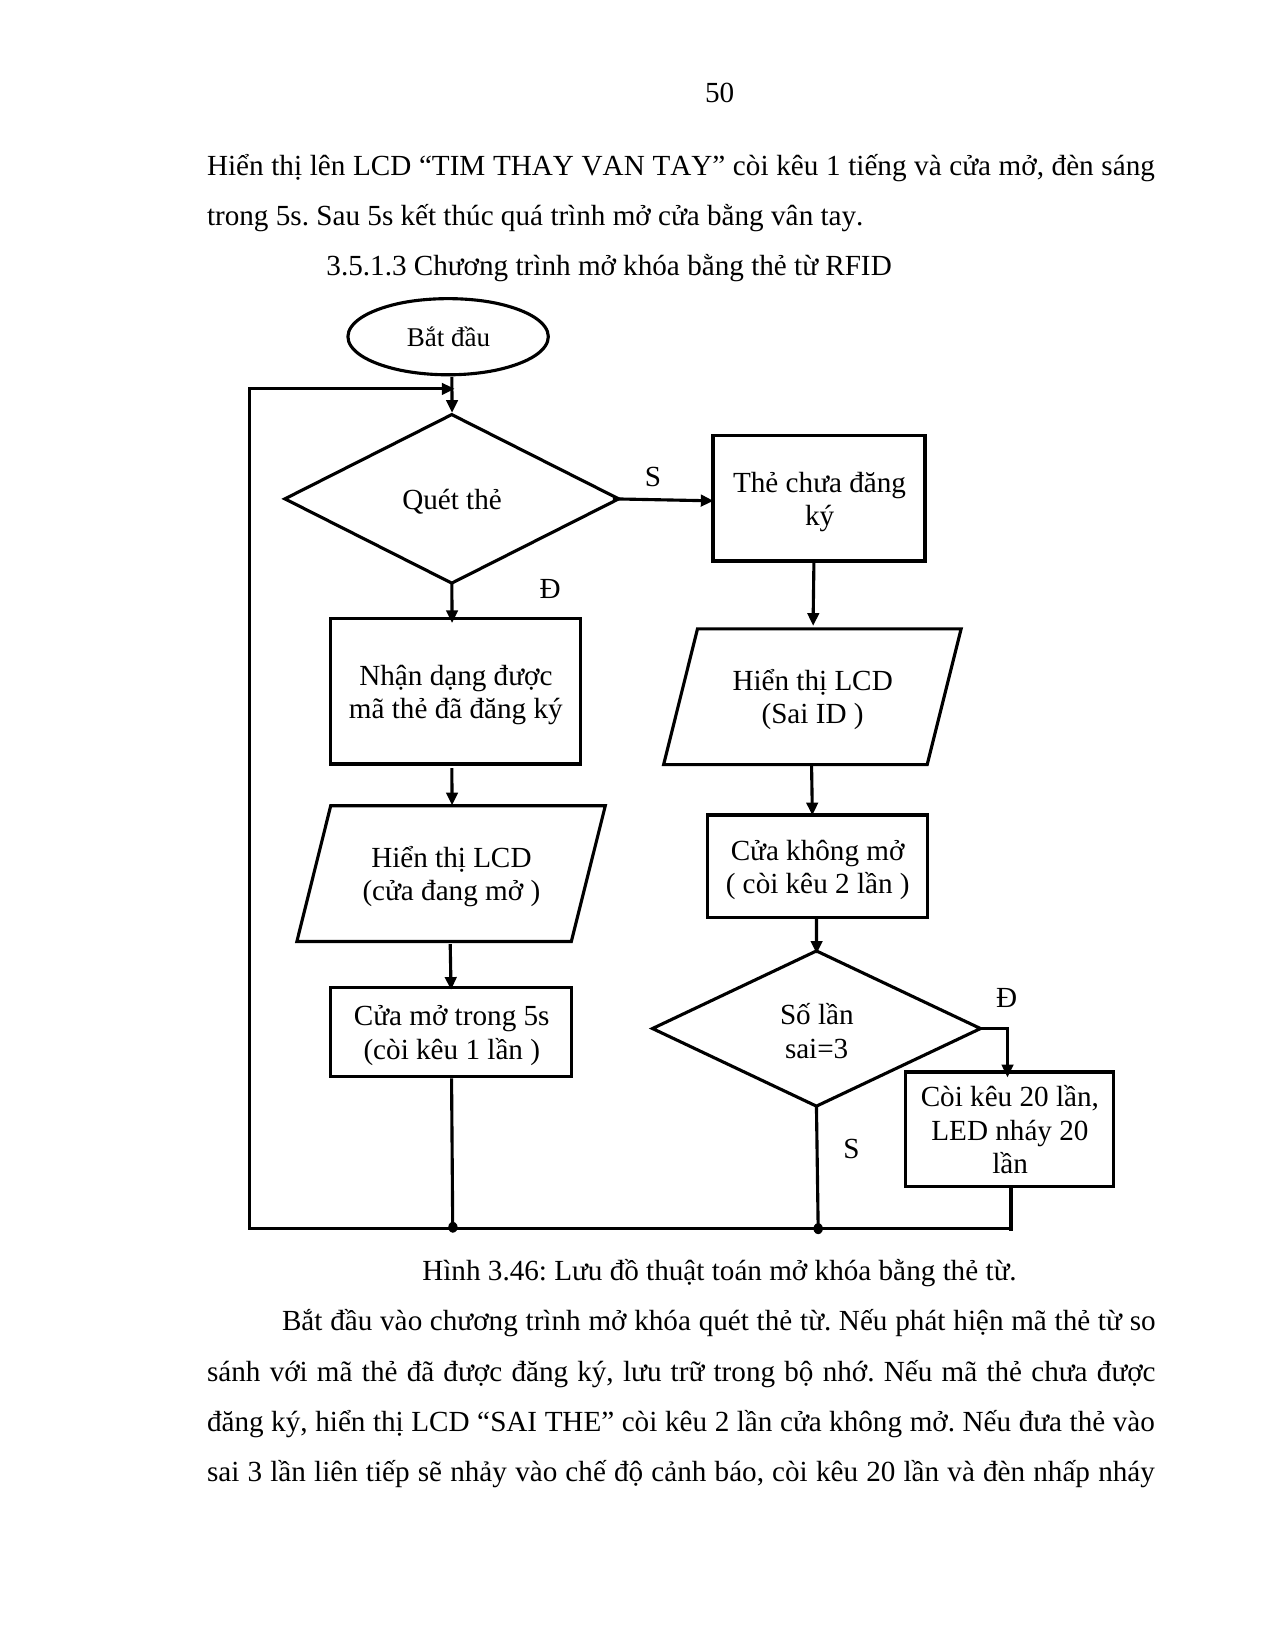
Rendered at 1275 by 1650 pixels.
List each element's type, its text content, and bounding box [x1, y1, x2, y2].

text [207, 1303, 1157, 1488]
subtitle Chương trình mở khóa bằng thẻ từ RFID [251, 248, 1157, 282]
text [207, 148, 1157, 232]
